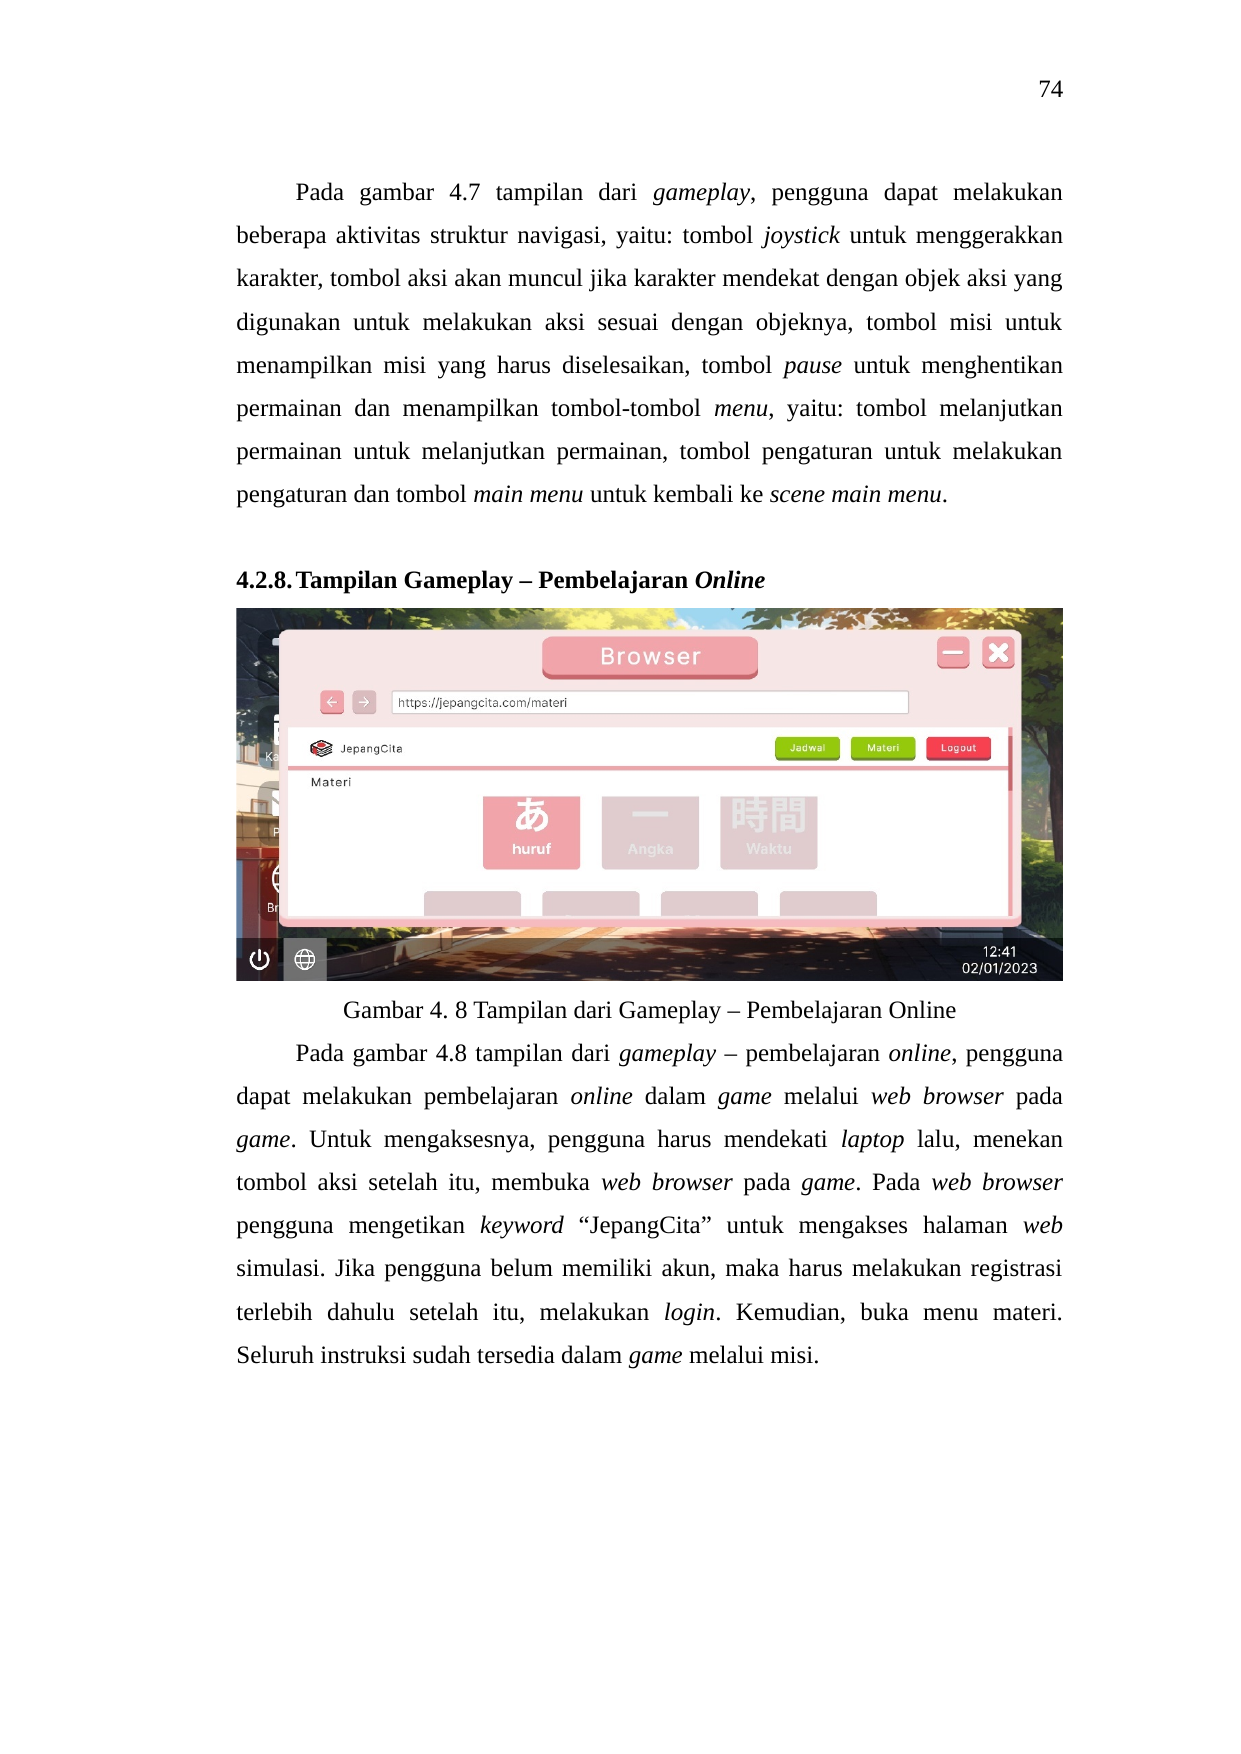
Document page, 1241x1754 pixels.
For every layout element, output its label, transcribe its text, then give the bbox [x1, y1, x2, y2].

subtitle Tampilan Gameplay – Pembelajaran Online [236, 565, 1063, 594]
picture [236, 608, 1063, 981]
text Gambar 4. 8 Tampilan dari Gameplay – Pembelajaran Online [236, 995, 1063, 1023]
text Pada gambar 4.8 tampilan dari gameplay – pembelajaran online, pengguna dapat melakukan pembelajaran online dalam game melalui web browser pada game. Untuk mengaksesnya, pengguna harus mendekati laptop lalu, menekan tombol aksi setelah itu, membuka web browser pada game. Pada web browser pengguna mengetikan keyword “JepangCita” untuk mengakses halaman web simulasi. Jika pengguna belum memiliki akun, maka harus melakukan registrasi terlebih dahulu setelah itu, melakukan login. Kemudian, buka menu materi. Seluruh instruksi sudah tersedia dalam game melalui misi. [236, 1038, 1063, 1368]
text Pada gambar 4.7 tampilan dari gameplay, pengguna dapat melakukan beberapa aktivitas struktur navigasi, yaitu: tombol joystick untuk menggerakkan karakter, tombol aksi akan muncul jika karakter mendekat dengan objek aksi yang digunakan untuk melakukan aksi sesuai dengan objeknya, tombol misi untuk menampilkan misi yang harus diselesaikan, tombol pause untuk menghentikan permainan dan menampilkan tombol-tombol menu, yaitu: tombol melanjutkan permainan untuk melanjutkan permainan, tombol pengaturan untuk melakukan pengaturan dan tombol main menu untuk kembali ke scene main menu. [236, 177, 1063, 508]
